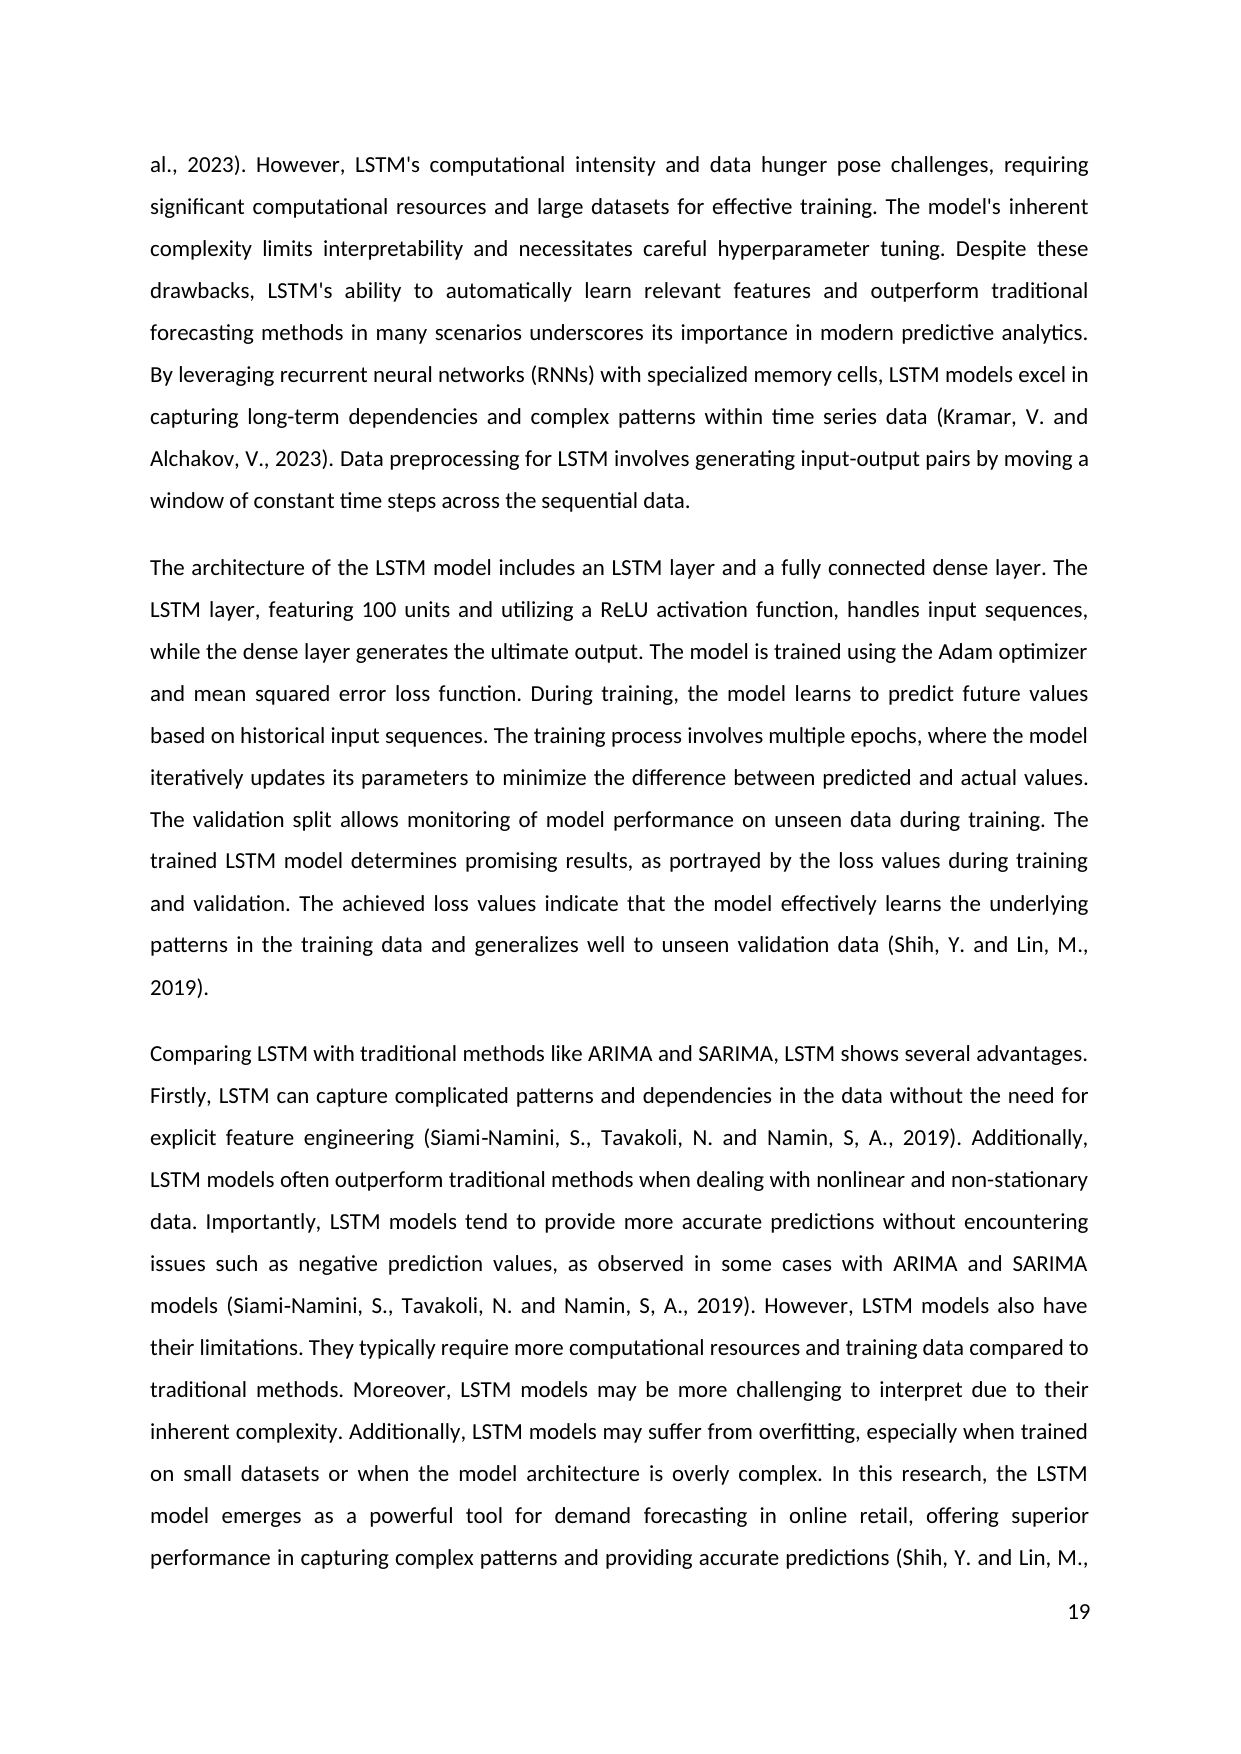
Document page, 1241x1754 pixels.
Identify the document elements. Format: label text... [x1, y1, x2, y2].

text The architecture of the LSTM model includes an LSTM layer and a fully connected dense layer. The LSTM layer, featuring 100 units and utilizing a ReLU activation function, handles input sequences, while the dense layer generates the ultimate output. The model is trained using the Adam optimizer and mean squared error loss function. During training, the model learns to predict future values based on historical input sequences. The training process involves multiple epochs, where the model iteratively updates its parameters to minimize the difference between predicted and actual values. The validation split allows monitoring of model performance on unseen data during training. The trained LSTM model determines promising results, as portrayed by the loss values during training and validation. The achieved loss values indicate that the model effectively learns the underlying patterns in the training data and generalizes well to unseen validation data (Shih, Y. and Lin, M., 2019). [150, 553, 1090, 1001]
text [150, 1039, 1090, 1571]
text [150, 150, 1090, 514]
